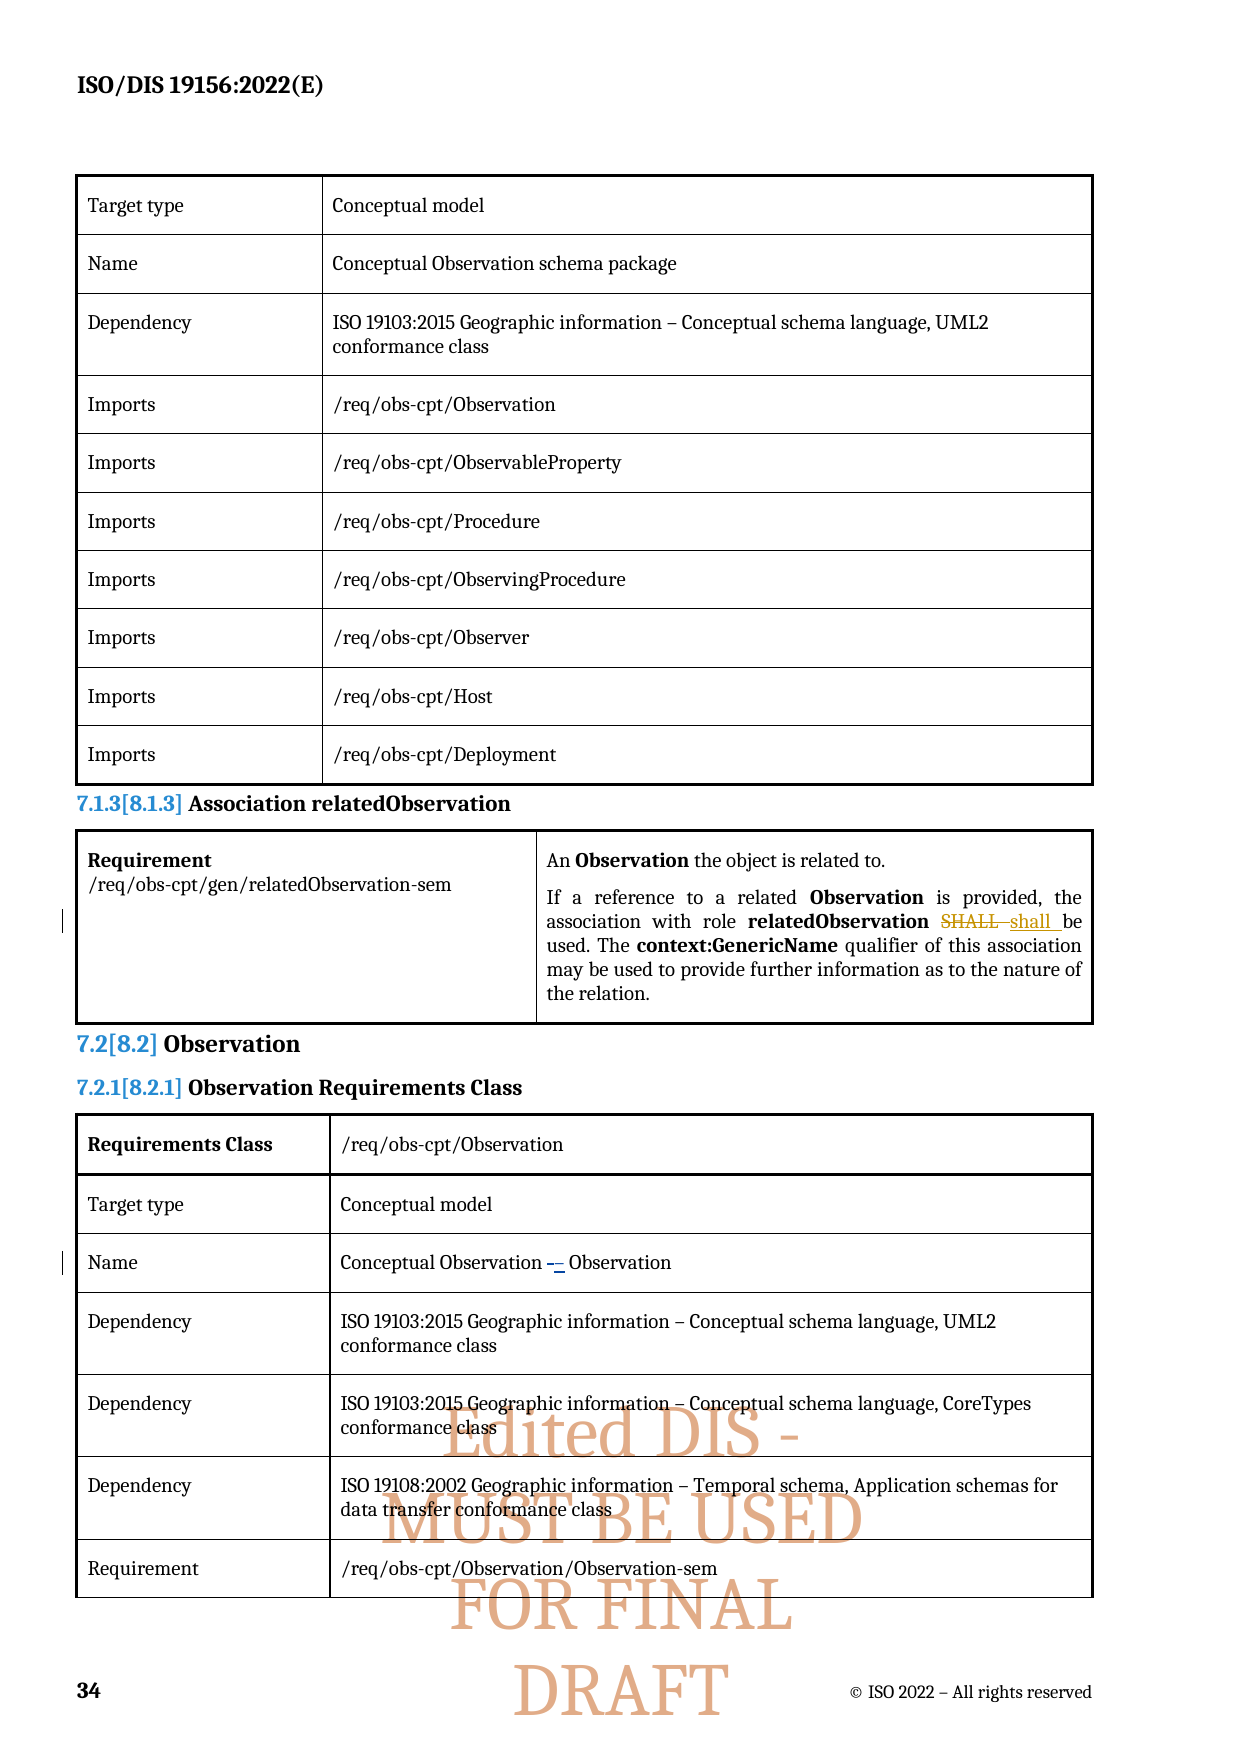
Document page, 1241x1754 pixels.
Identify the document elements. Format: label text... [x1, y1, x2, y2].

table_cell Conceptual Observation schema package [323, 235, 1091, 293]
table_cell Dependency [78, 294, 322, 375]
table_cell Imports [78, 493, 322, 550]
table_cell Conceptual model [323, 177, 1091, 234]
table_cell Requirement [78, 1540, 329, 1597]
table_cell Name [78, 1234, 329, 1292]
table_cell /req/obs-cpt/Observer [323, 609, 1091, 667]
table_cell Imports [78, 551, 322, 608]
table_cell Dependency [78, 1293, 329, 1374]
table_cell Name [78, 235, 322, 293]
table_cell Imports [78, 376, 322, 433]
table_cell Conceptual Observation Observation [331, 1234, 1091, 1292]
table_cell ISO 19103:2015 Geographic information – Conceptual schema language, CoreTypes conformance class [331, 1375, 1091, 1456]
table_cell Imports [78, 434, 322, 492]
subtitle Association relatedObservation [77, 793, 1092, 817]
table_cell /req/obs-cpt/ObservingProcedure [323, 551, 1091, 608]
table_cell Conceptual model [331, 1176, 1091, 1233]
table_cell /req/obs-cpt/ObservableProperty [323, 434, 1091, 492]
table_cell Target type [78, 177, 322, 234]
table_cell ISO 19103:2015 Geographic information – Conceptual schema language, UML2 conformance class [323, 294, 1091, 375]
table_cell Imports [78, 609, 322, 667]
table_cell /req/obs-cpt/Procedure [323, 493, 1091, 550]
table_cell ISO 19108:2002 Geographic information – Temporal schema, Application schemas for data transfer conformance class [331, 1457, 1091, 1538]
table_cell /req/obs-cpt/Observation/Observation-sem [331, 1540, 1091, 1597]
table_cell Dependency [78, 1375, 329, 1456]
table_header Requirements Class [78, 1116, 329, 1173]
table_cell ISO 19103:2015 Geographic information – Conceptual schema language, UML2 conformance class [331, 1293, 1091, 1374]
table_cell /req/obs-cpt/Deployment [323, 726, 1091, 783]
table_cell Imports [78, 726, 322, 783]
table_cell /req/obs-cpt/Observation [323, 376, 1091, 433]
subtitle Observation [77, 1031, 1092, 1057]
table_cell Dependency [78, 1457, 329, 1538]
subtitle Observation Requirements Class [77, 1076, 1092, 1100]
table_cell /req/obs-cpt/Host [323, 668, 1091, 725]
table_header Requirement /req/obs-cpt/gen/relatedObservation-sem [78, 832, 536, 1022]
table_header /req/obs-cpt/Observation [331, 1116, 1091, 1173]
table_cell Imports [78, 668, 322, 725]
table_cell Target type [78, 1176, 329, 1233]
table_header An Observation the object is related to. If a reference to a related Observation is provided, the association with role relatedObservation be used. The context:GenericName qualifier of this association may be used to provide further information as to the nature of the relation. [537, 832, 1091, 1022]
